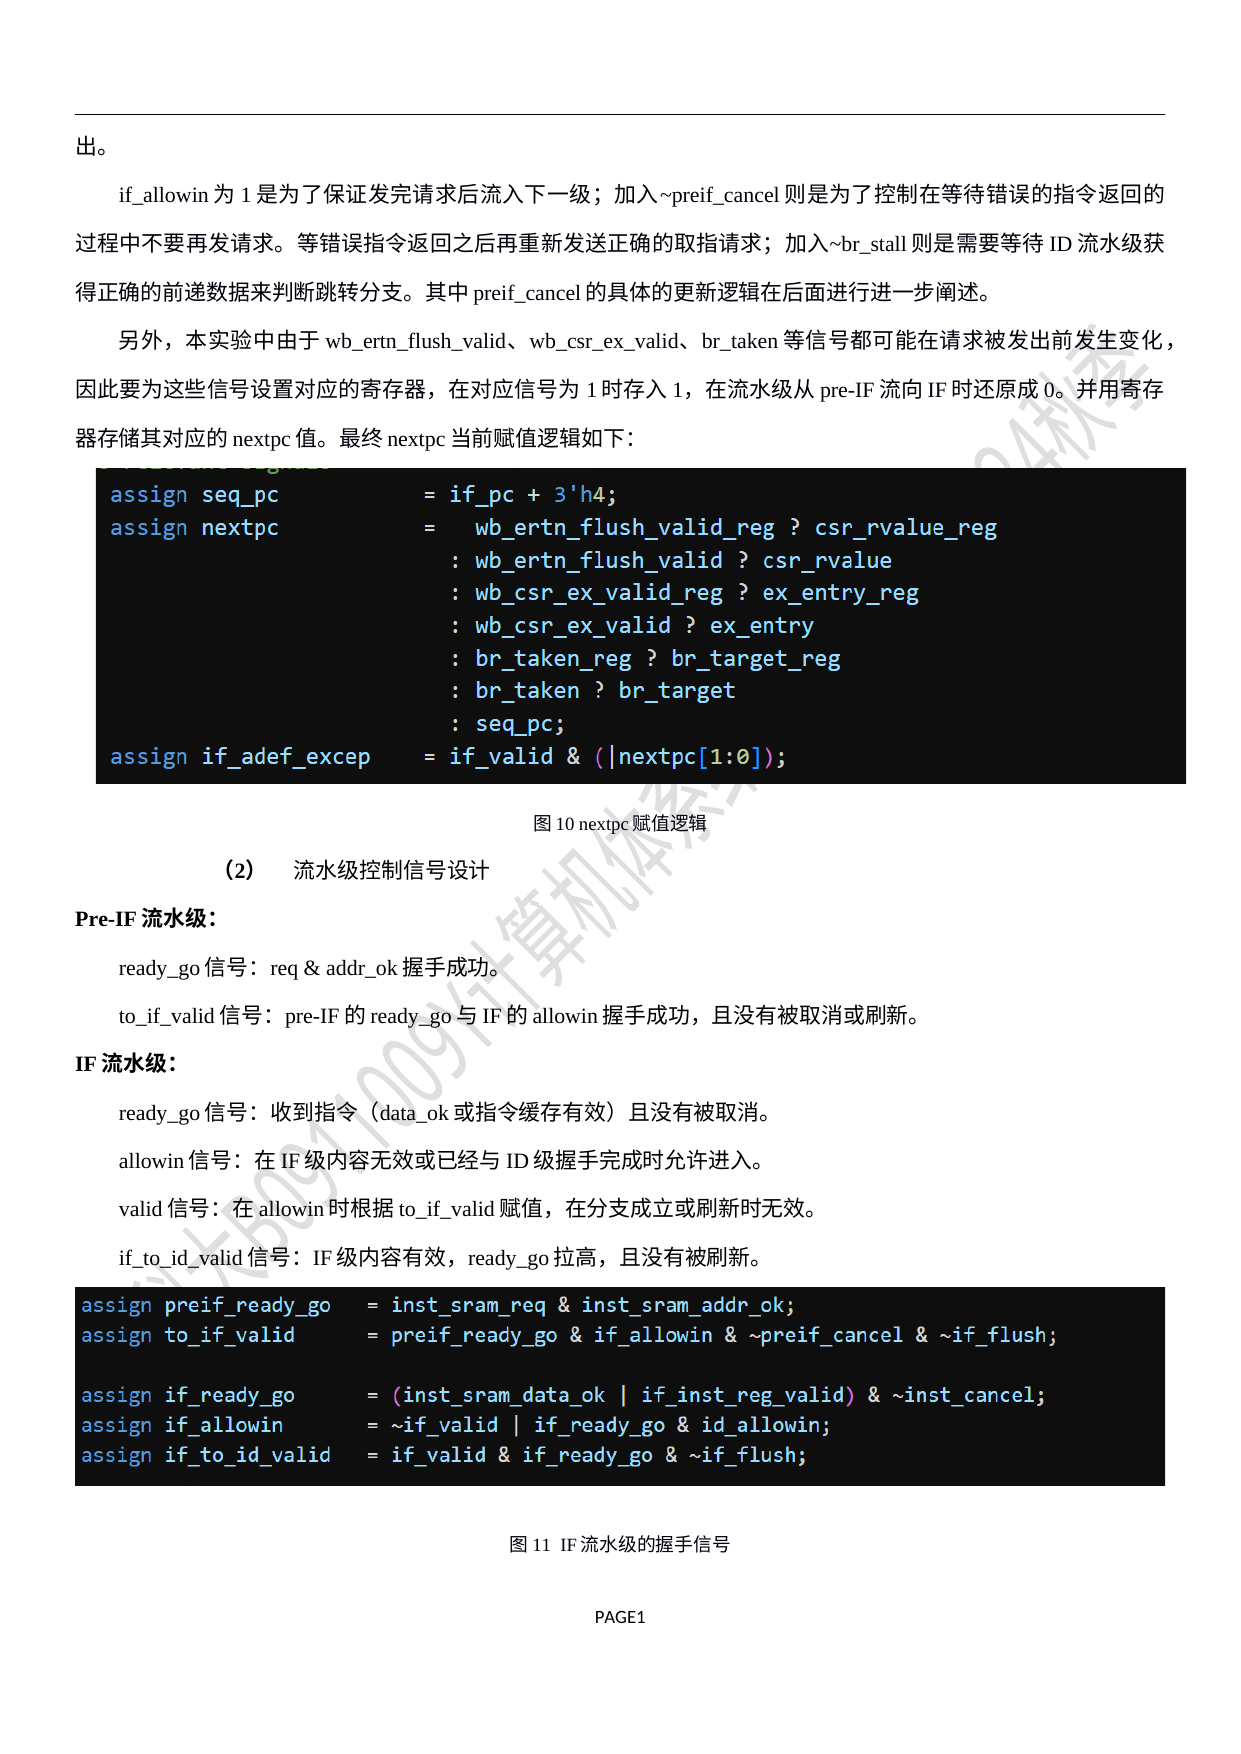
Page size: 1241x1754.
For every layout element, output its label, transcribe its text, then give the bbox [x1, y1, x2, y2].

text 图10 nextpc赋值逻辑 [75, 806, 1165, 839]
list 流水级控制信号设计 [212, 852, 1165, 885]
picture [95, 468, 1187, 784]
text to_if_valid信号：pre-IF的ready_go与IF的allowin握手成功，且没有被取消或刷新。 [75, 997, 1165, 1030]
text IF流水级： [75, 1046, 1165, 1078]
picture [75, 1287, 1166, 1486]
text Pre-IF流水级： [75, 901, 1165, 933]
text allowin信号：在IF级内容无效或已经与ID级握手完成时允许进入。 [75, 1142, 1165, 1175]
text ready_go信号：收到指令（data_ok或指令缓存有效）且没有被取消。 [75, 1094, 1165, 1127]
text ready_go信号：req & addr_ok握手成功。 [75, 949, 1165, 982]
text valid信号：在allowin时根据to_if_valid赋值，在分支成立或刷新时无效。 [75, 1191, 1165, 1223]
text 另外，本实验中由于wb_ertn_flush_valid、wb_csr_ex_valid、br_taken等信号都可能在请求被发出前发生变化，因此要为这些信号设置对应的寄存器，在对应信号为1时存入1，在流水级从pre-IF流向IF时还原成0。并用寄存器存储其对应的nextpc值。最终nextpc当前赋值逻辑如下： [75, 323, 1165, 453]
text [75, 129, 1165, 161]
text if_allowin为1是为了保证发完请求后流入下一级；加入~preif_cancel则是为了控制在等待错误的指令返回的过程中不要再发请求。等错误指令返回之后再重新发送正确的取指请求；加入~br_stall则是需要等待ID流水级获得正确的前递数据来判断跳转分支。其中preif_cancel的具体的更新逻辑在后面进行进一步阐述。 [75, 177, 1165, 307]
text 图11 IF流水级的握手信号 [75, 1527, 1165, 1560]
text if_to_id_valid信号：IF级内容有效，ready_go拉高，且没有被刷新。 [75, 1239, 1165, 1272]
